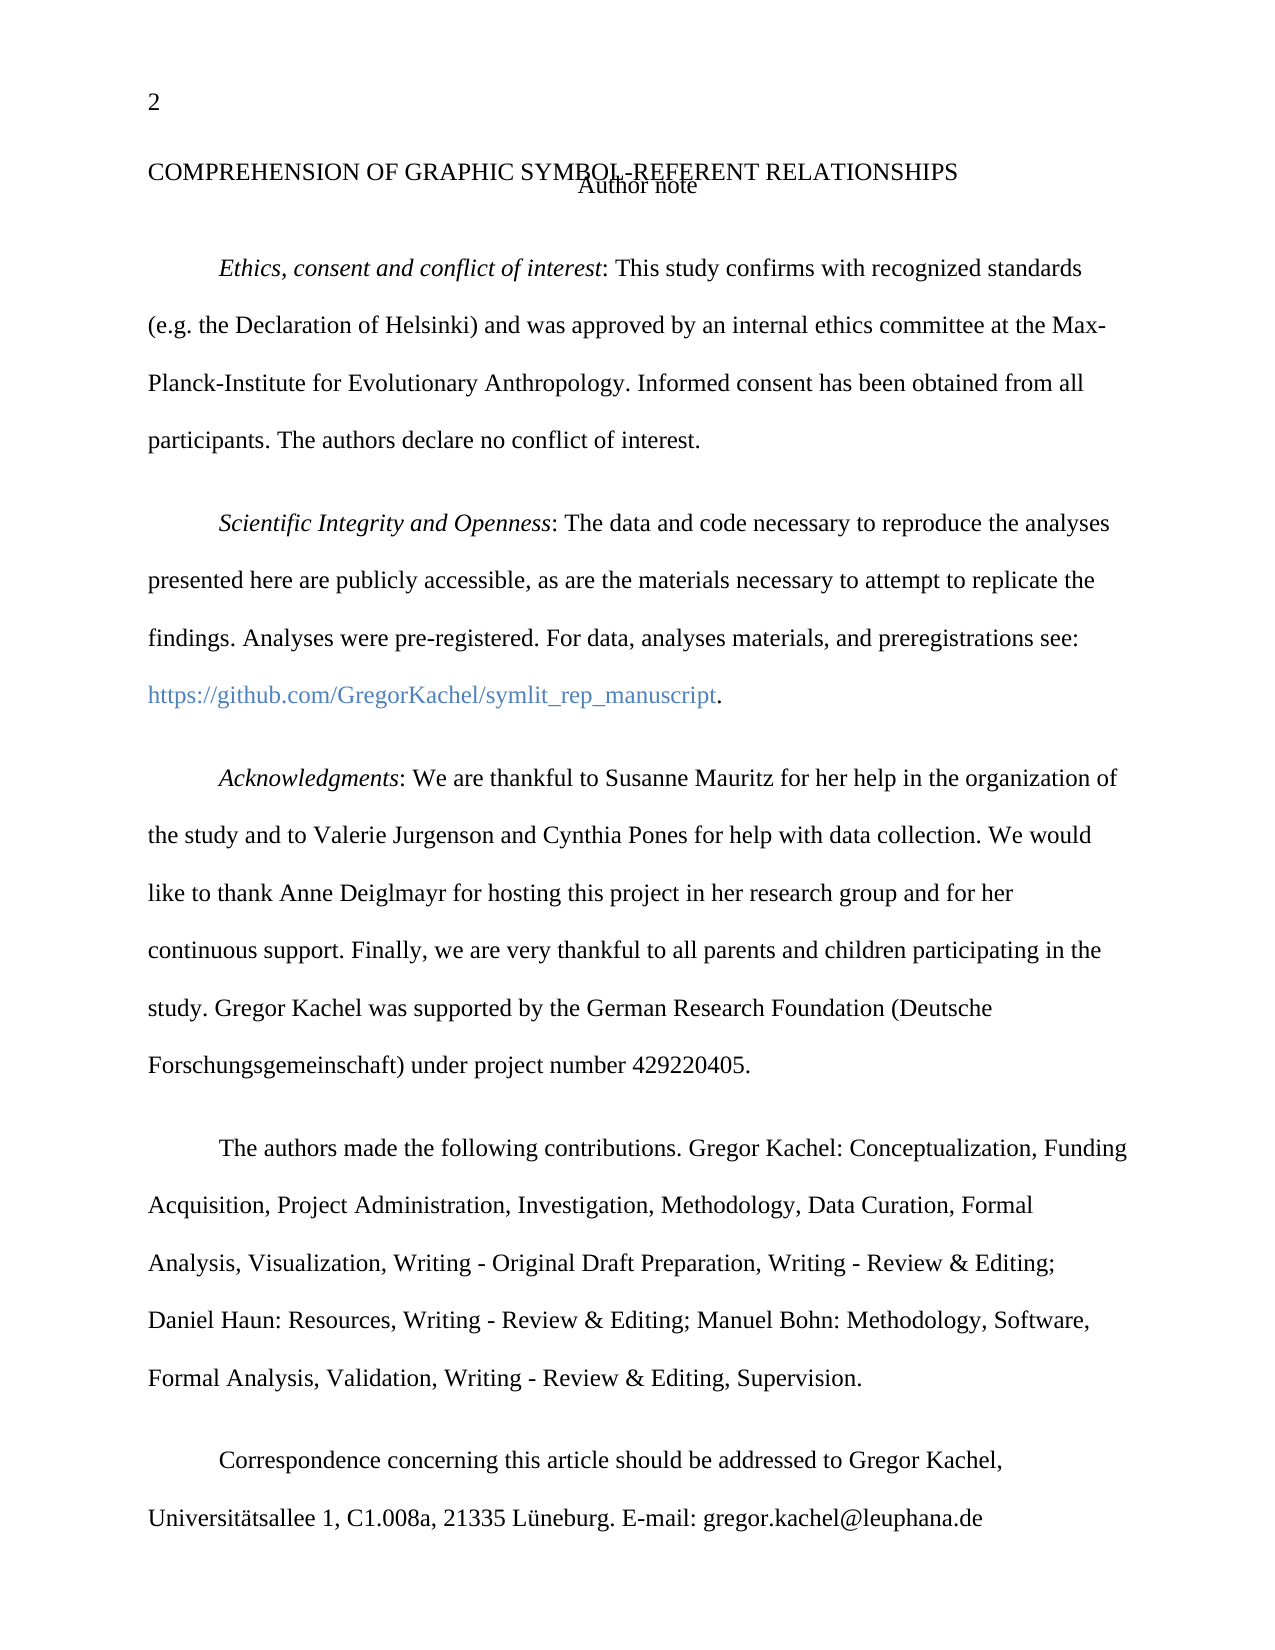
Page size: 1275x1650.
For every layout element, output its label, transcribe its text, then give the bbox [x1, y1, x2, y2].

text The authors made the following contributions. Gregor Kachel: Conceptualization, Funding Acquisition, Project Administration, Investigation, Methodology, Data Curation, Formal Analysis, Visualization, Writing - Original Draft Preparation, Writing - Review & Editing; Daniel Haun: Resources, Writing - Review & Editing; Manuel Bohn: Methodology, Software, Formal Analysis, Validation, Writing - Review & Editing, Supervision. [148, 1133, 1127, 1392]
text Correspondence concerning this article should be addressed to Gregor Kachel, Universitätsallee 1, C1.008a, 21335 Lüneburg. E-mail: gregor.kachel@leuphana.de [148, 1446, 1127, 1532]
text Ethics, consent and conflict of interest: This study confirms with recognized standards (e.g. the Declaration of Helsinki) and was approved by an internal ethics committee at the Max-Planck-Institute for Evolutionary Anthropology. Informed consent has been obtained from all participants. The authors declare no conflict of interest. [148, 253, 1127, 454]
text Scientific Integrity and Openness: The data and code necessary to reproduce the analyses presented here are publicly accessible, as are the materials necessary to attempt to replicate the findings. Analyses were pre-registered. For data, analyses materials, and preregistrations see: https://github.com/GregorKachel/symlit_rep_manuscript. [148, 508, 1127, 709]
text Acknowledgments: We are thankful to Susanne Mauritz for her help in the organization of the study and to Valerie Jurgenson and Cynthia Pones for help with data collection. We would like to thank Anne Deiglmayr for hosting this project in her research group and for her continuous support. Finally, we are very thankful to all parents and children participating in the study. Gregor Kachel was supported by the German Research Foundation (Deutsche Forschungsgemeinschaft) under project number 429220405. [148, 763, 1127, 1079]
title Author note [148, 171, 1127, 199]
